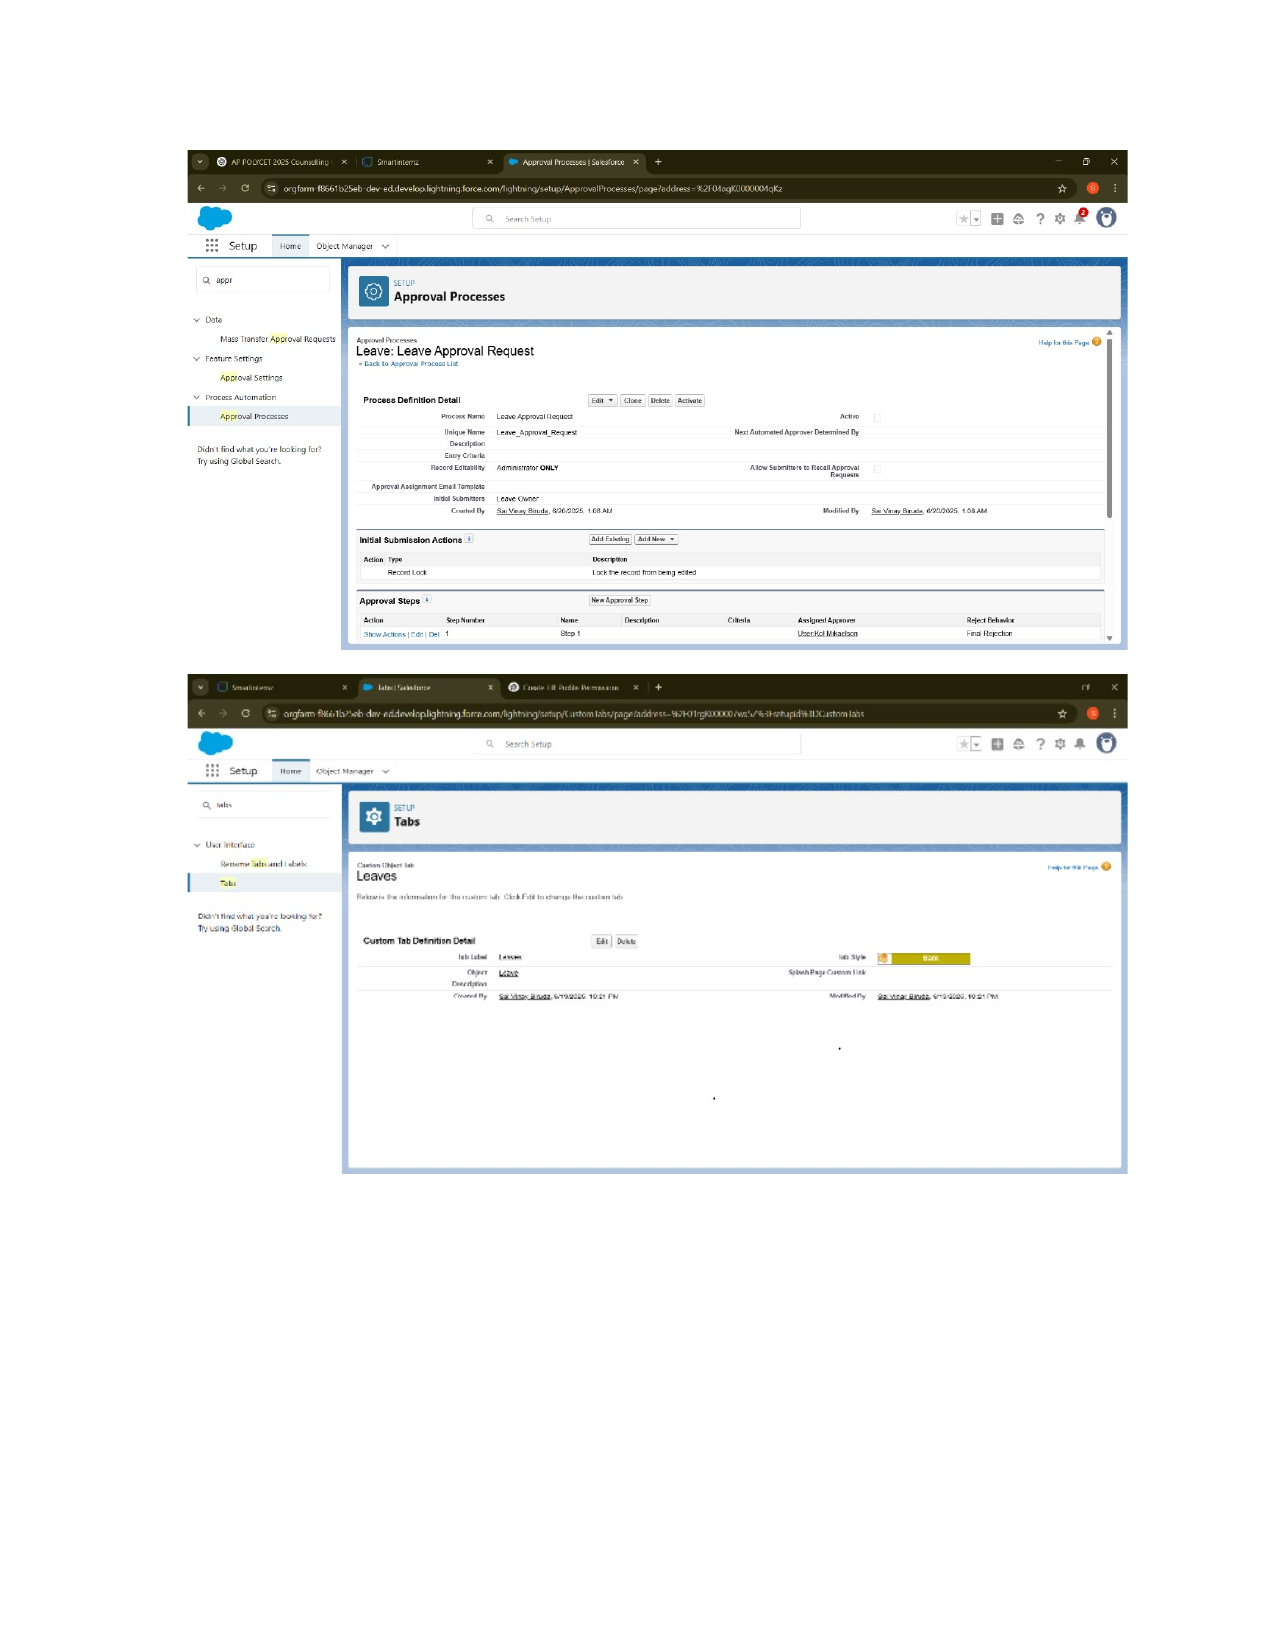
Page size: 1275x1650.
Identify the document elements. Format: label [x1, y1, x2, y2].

picture [187, 674, 1128, 1174]
picture [187, 150, 1128, 650]
